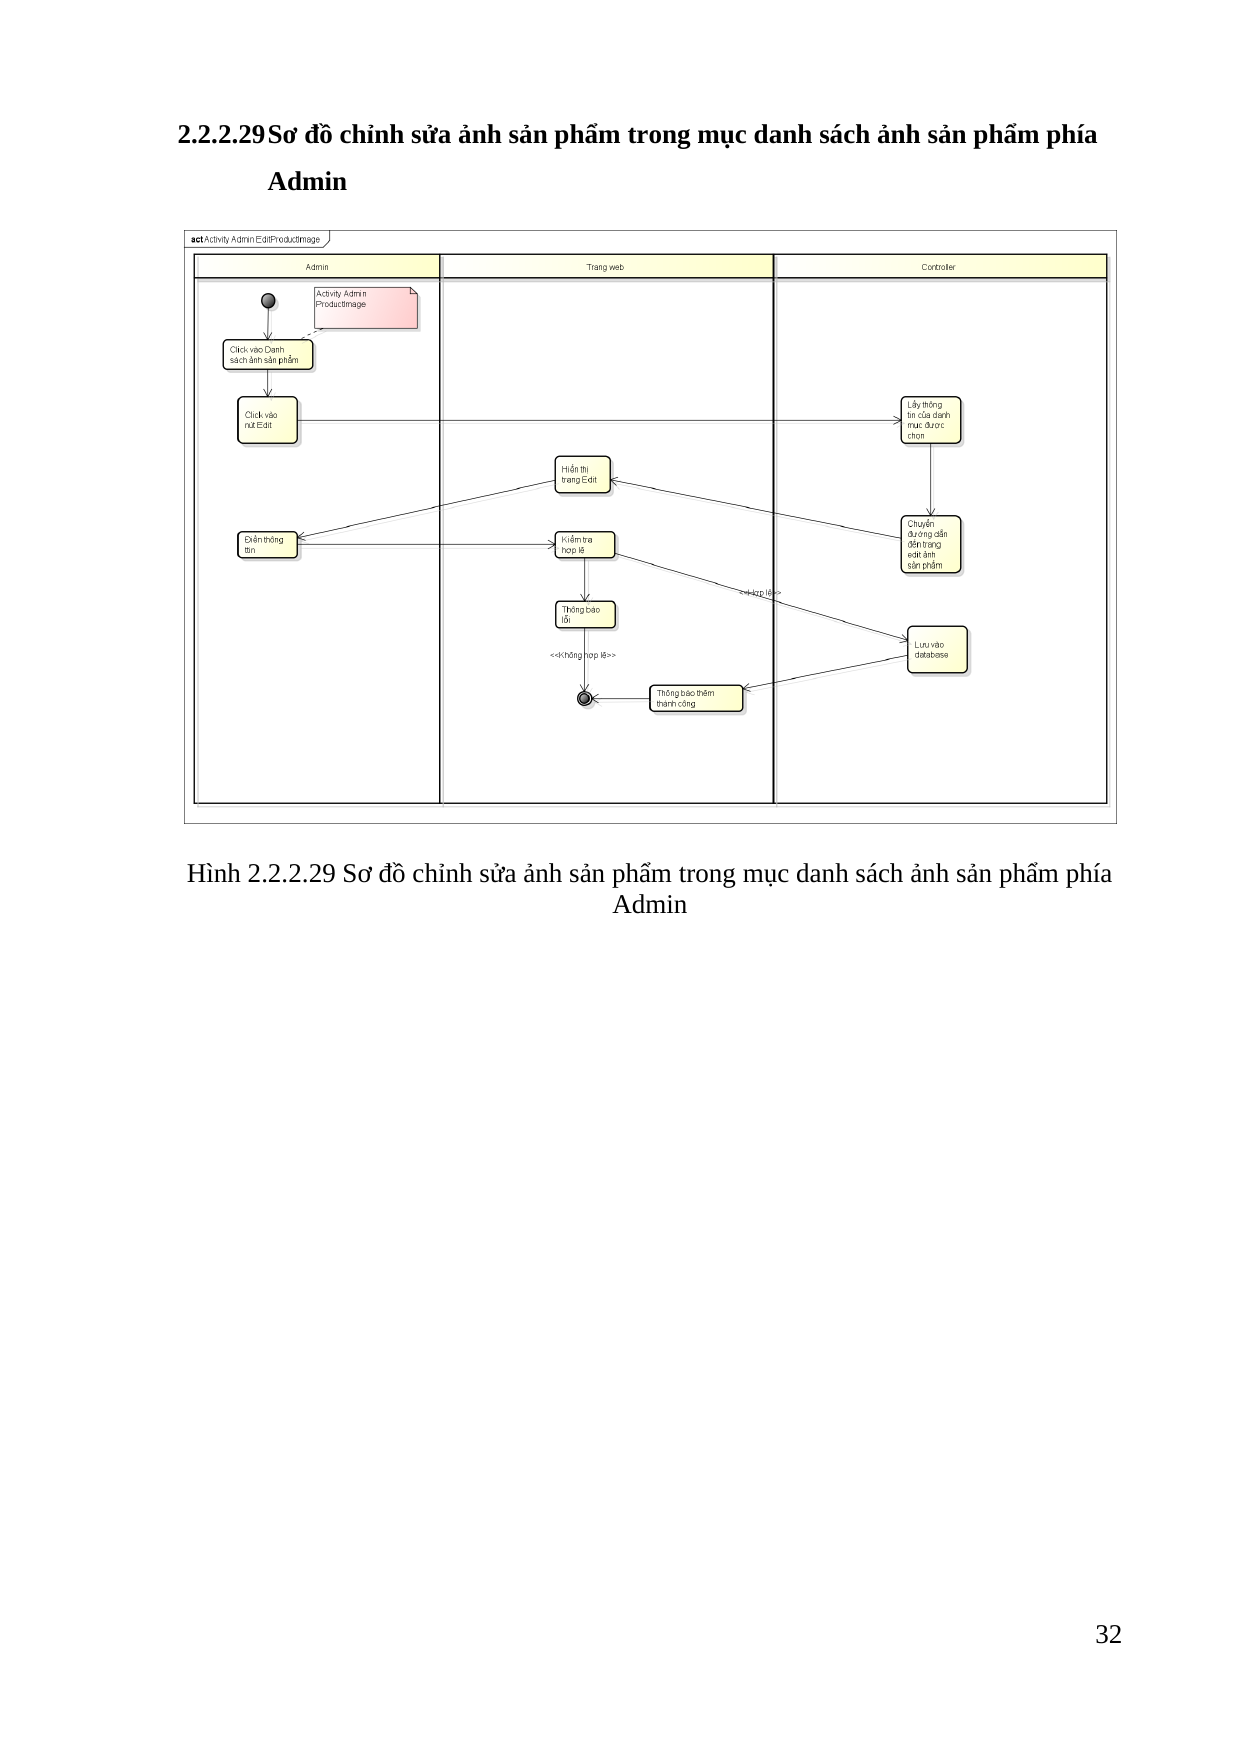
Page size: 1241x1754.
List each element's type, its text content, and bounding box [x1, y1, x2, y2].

subtitle Sơ đồ chỉnh sửa ảnh sản phẩm trong mục danh sách ảnh sản phẩm phía Admin [177, 118, 1122, 196]
picture [177, 223, 1123, 830]
text Hình 2.2.2.29 Sơ đồ chỉnh sửa ảnh sản phẩm trong mục danh sách ảnh sản phẩm phía Admin [177, 857, 1122, 920]
